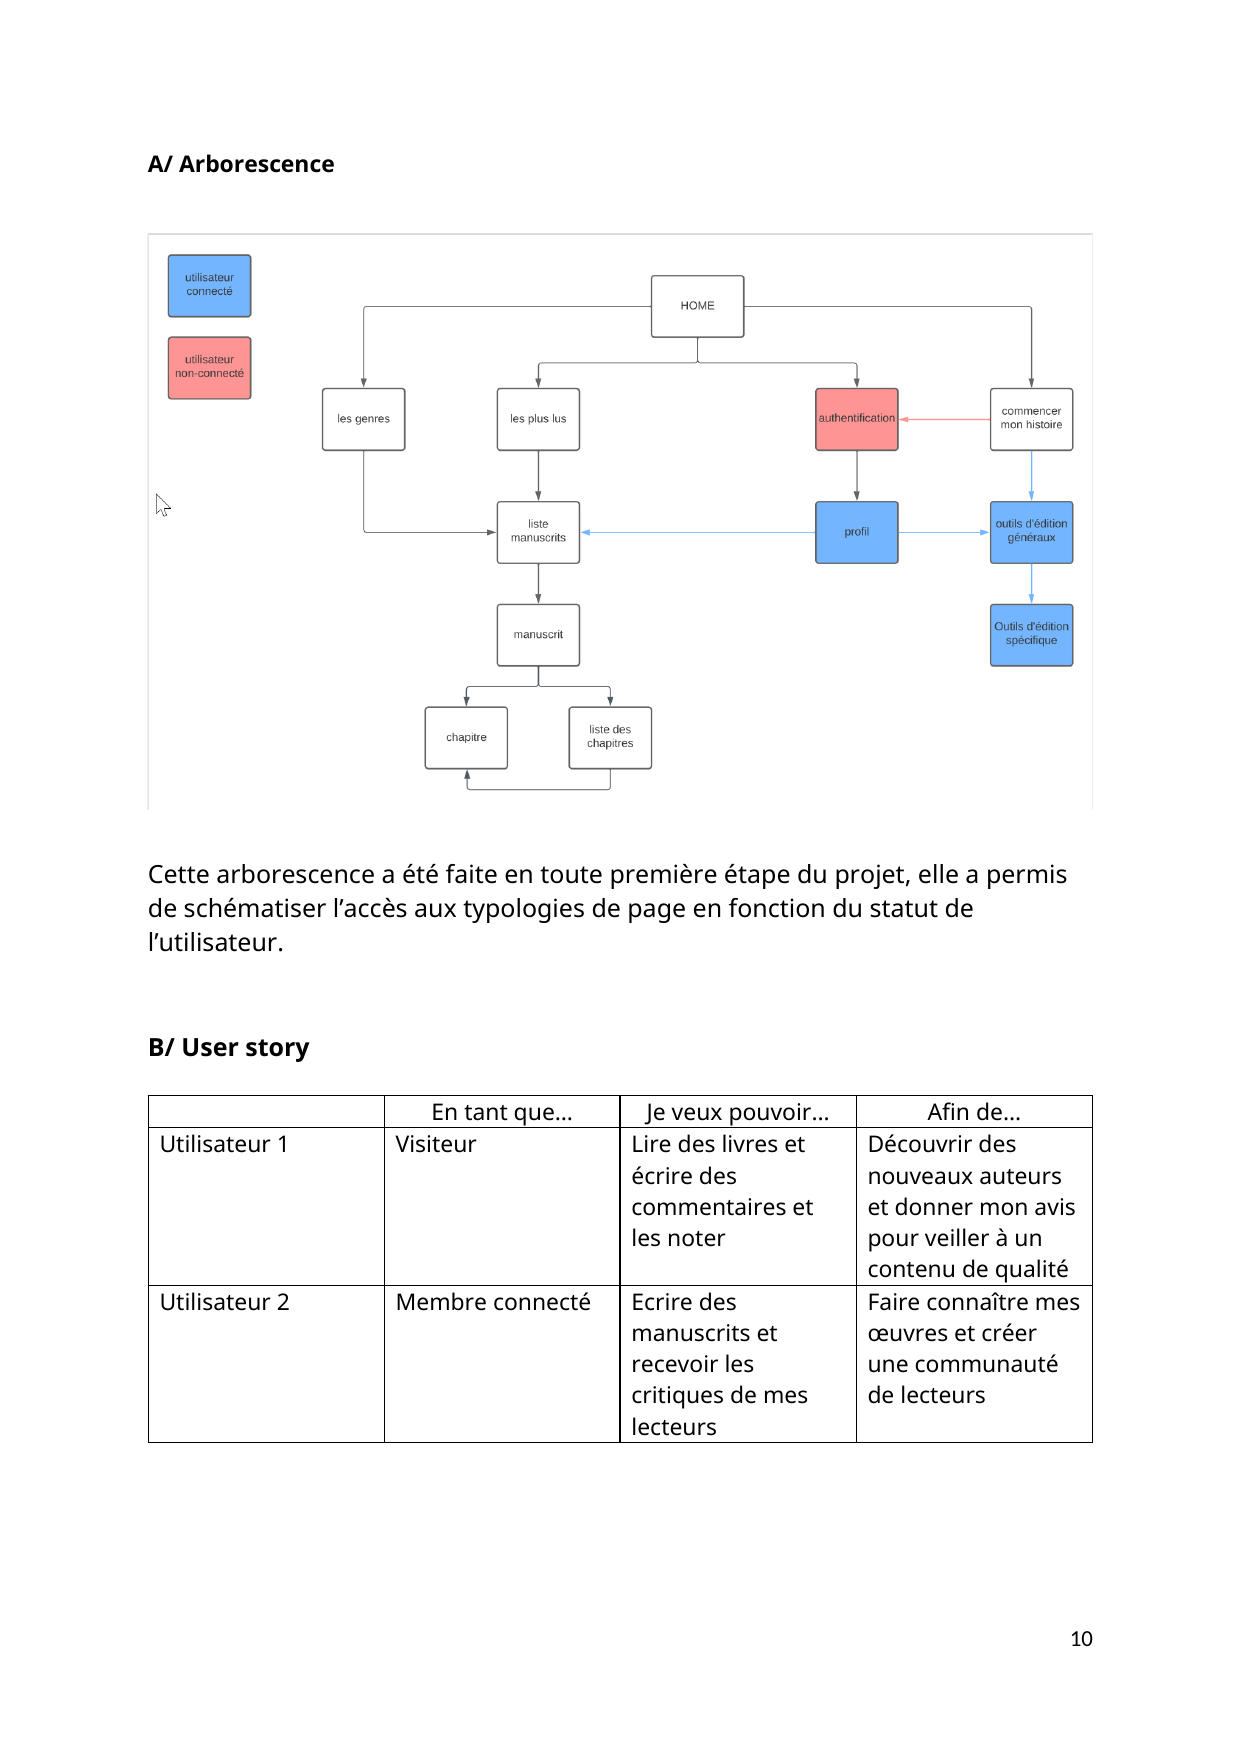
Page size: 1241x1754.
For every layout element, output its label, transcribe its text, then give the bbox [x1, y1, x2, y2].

table_header En tant que… [385, 1096, 619, 1127]
table_cell Utilisateur 1 [149, 1128, 384, 1284]
table_header [149, 1096, 384, 1127]
table_cell Membre connecté [385, 1286, 619, 1442]
picture [147, 233, 1093, 810]
table_cell Lire des livres et écrire des commentaires et les noter [621, 1128, 856, 1284]
table_cell Faire connaître mes œuvres et créer une communauté de lecteurs [857, 1286, 1092, 1442]
table_cell Visiteur [385, 1128, 619, 1284]
table_cell Découvrir des nouveaux auteurs et donner mon avis pour veiller à un contenu de qualité [857, 1128, 1092, 1284]
table_cell Utilisateur 2 [149, 1286, 384, 1442]
text Cette arborescence a été faite en toute première étape du projet, elle a permis de schématiser l’accès aux typologies de page en fonction du statut de l’utilisateur. [148, 857, 1093, 959]
table_header Je veux pouvoir… [621, 1096, 856, 1127]
table_cell Ecrire des manuscrits et recevoir les critiques de mes lecteurs [621, 1286, 856, 1442]
table_header Afin de… [857, 1096, 1092, 1127]
text A/ Arborescence [148, 148, 1093, 179]
text B/ User story [148, 1030, 1093, 1064]
